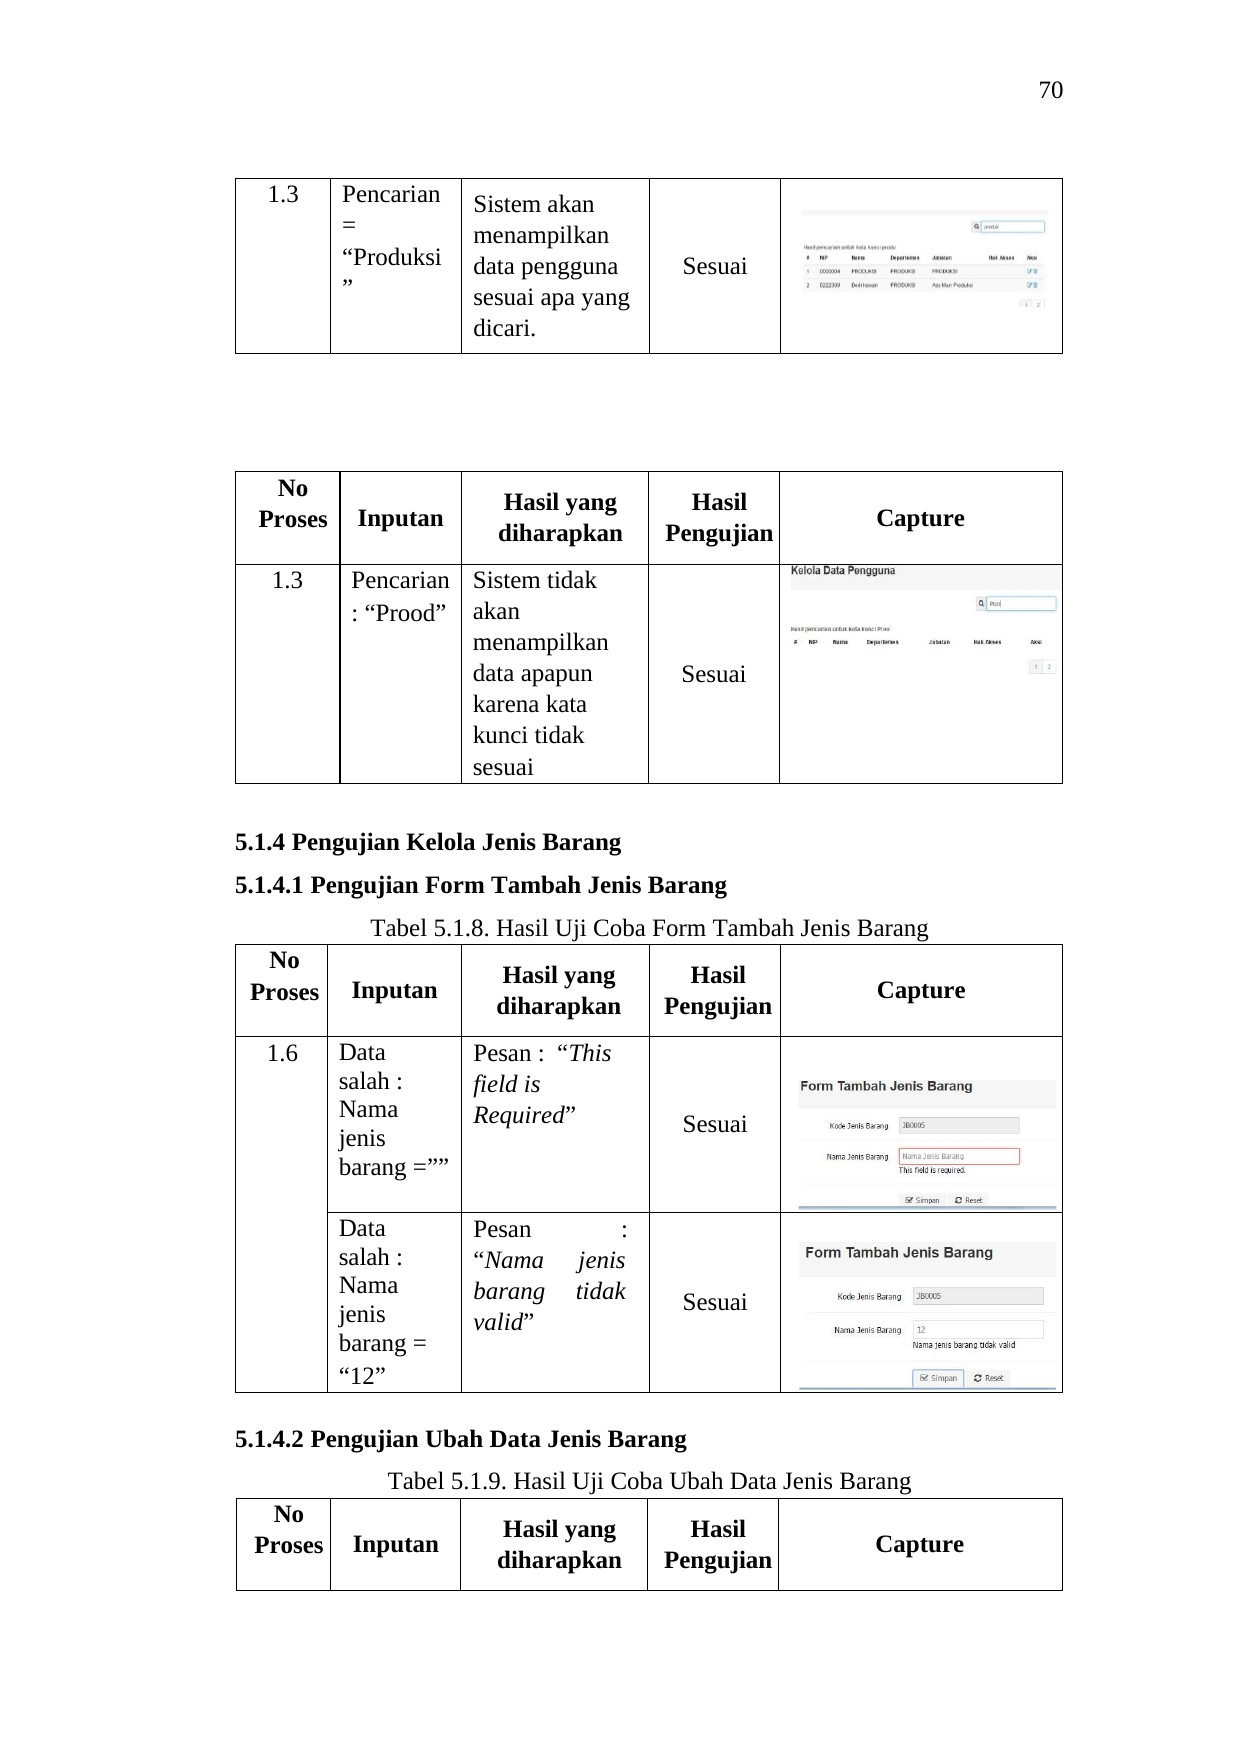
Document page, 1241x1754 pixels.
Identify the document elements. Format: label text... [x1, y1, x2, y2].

table_cell [780, 565, 1062, 783]
table_cell [781, 1213, 1062, 1392]
table_cell Sistem tidak akan menampilkan data apapun karena kata kunci tidak sesuai [462, 565, 648, 783]
table_header No Proses [237, 1499, 330, 1590]
table_header Capture [779, 1499, 1062, 1590]
text Tabel 5.1.9. Hasil Uji Coba Ubah Data Jenis Barang [271, 1466, 912, 1495]
table_cell Sesuai [650, 179, 780, 353]
table_cell Sesuai [650, 1037, 780, 1212]
table_header Capture [780, 472, 1062, 563]
table_cell 1.3 [236, 179, 330, 353]
table_cell Data salah : Nama jenis barang = “12” [328, 1213, 461, 1392]
picture [801, 210, 1049, 307]
table_cell Sesuai [649, 565, 779, 783]
picture [799, 1242, 1057, 1390]
table_cell [781, 179, 1062, 353]
table_header No Proses [236, 945, 327, 1036]
table_header Inputan [341, 472, 461, 563]
table_header Inputan [331, 1499, 460, 1590]
table_header Hasil Pengujian [650, 945, 780, 1036]
table_header Hasil yang diharapkan [461, 1499, 647, 1590]
table_cell 1.6 [236, 1037, 327, 1392]
table_header Inputan [328, 945, 461, 1036]
table_cell Pesan : “This field is Required” [462, 1037, 649, 1212]
table_cell [781, 1037, 1062, 1212]
table_cell Pesan : “Nama jenis barang tidak valid” [462, 1213, 649, 1392]
subtitle 5.1.4.1 Pengujian Form Tambah Jenis Barang [235, 870, 1066, 899]
subtitle 5.1.4.2 Pengujian Ubah Data Jenis Barang [235, 1424, 1066, 1453]
subtitle 5.1.4 Pengujian Kelola Jenis Barang [235, 827, 1066, 856]
picture [798, 1080, 1057, 1210]
table_cell 1.3 [236, 565, 339, 783]
table_header Capture [781, 945, 1062, 1036]
table_cell Pencarian : “Prood” [341, 565, 461, 783]
table_header Hasil yang diharapkan [462, 945, 649, 1036]
table_cell Data salah : Nama jenis barang =”” [328, 1037, 461, 1212]
text Tabel 5.1.8. Hasil Uji Coba Form Tambah Jenis Barang [271, 913, 929, 941]
table_header Hasil Pengujian [649, 472, 779, 563]
table_cell Sesuai [650, 1213, 780, 1392]
table_header Hasil yang diharapkan [462, 472, 648, 563]
table_cell Sistem akan menampilkan data pengguna sesuai apa yang dicari. [462, 179, 649, 353]
table_cell Pencarian = “Produksi ” [331, 179, 461, 353]
picture [790, 565, 1062, 678]
table_header No Proses [236, 472, 339, 563]
table_header Hasil Pengujian [648, 1499, 778, 1590]
